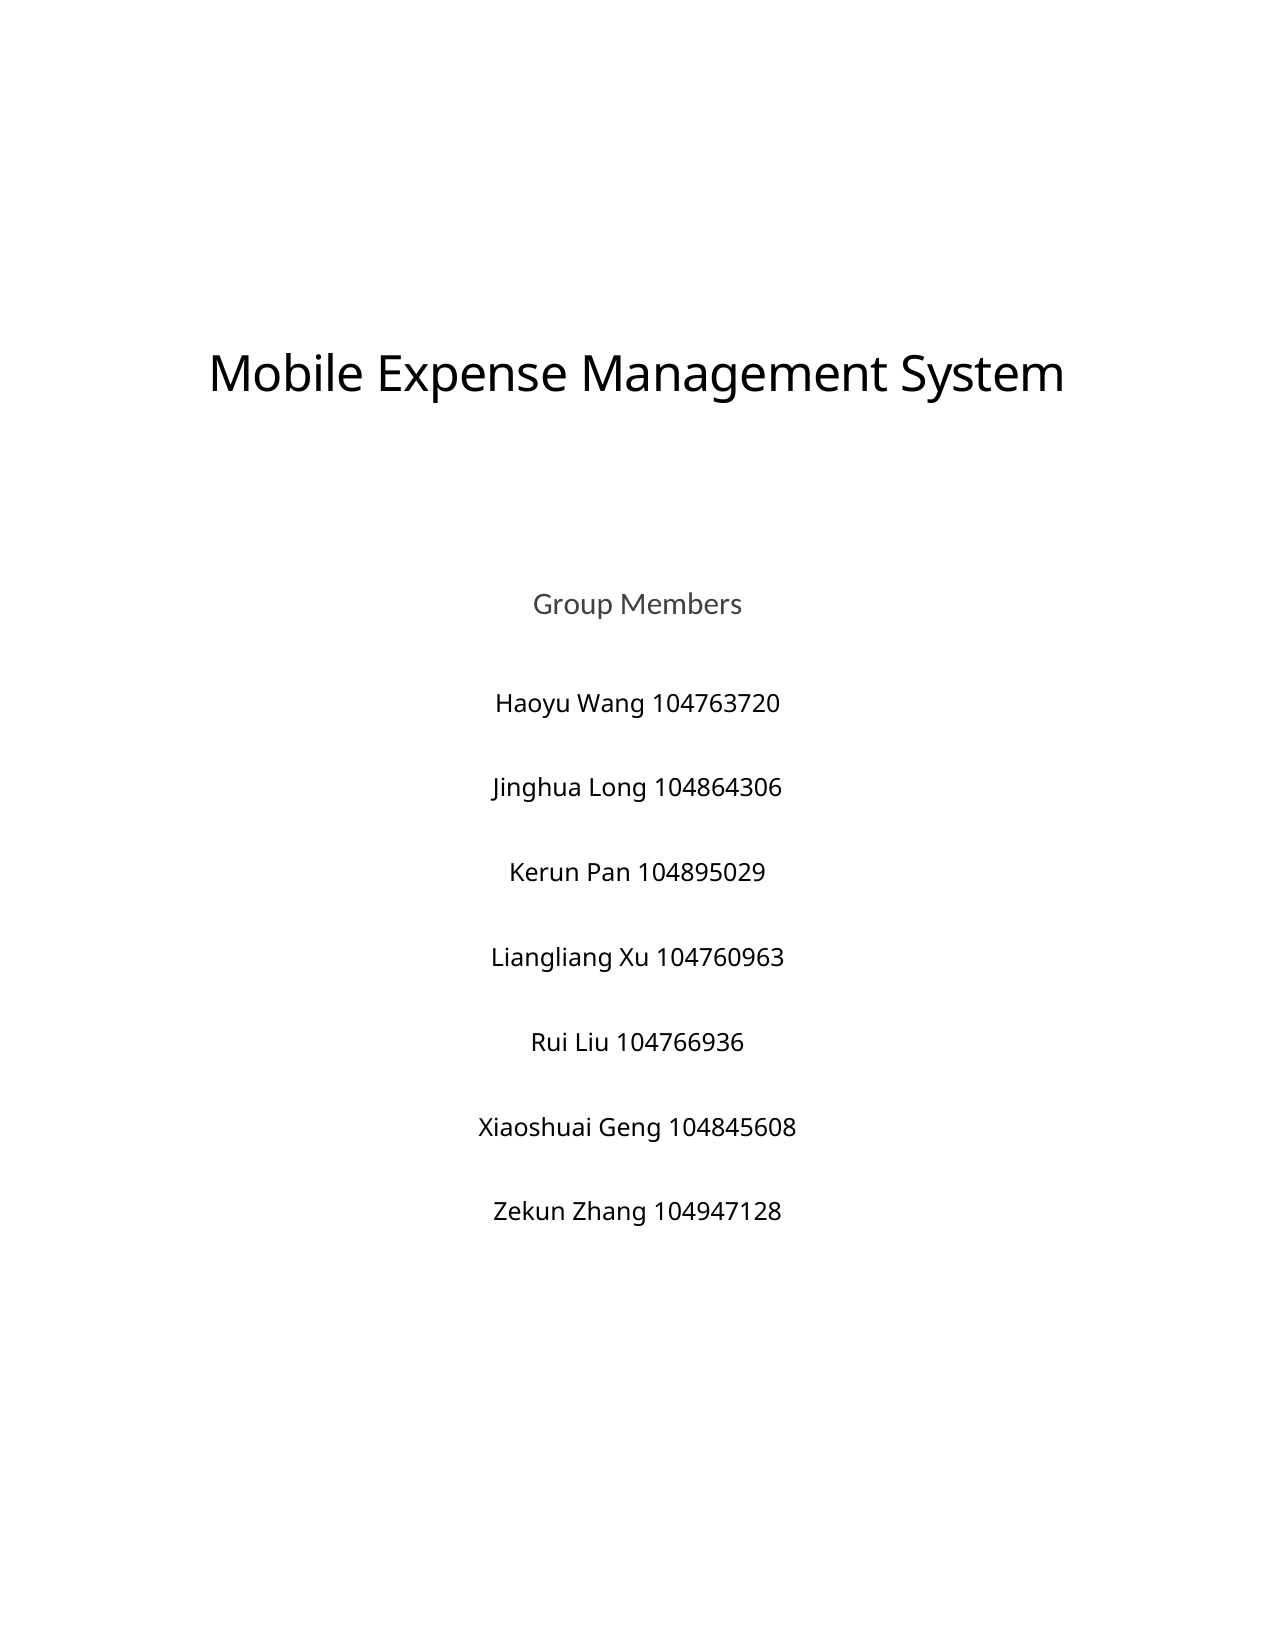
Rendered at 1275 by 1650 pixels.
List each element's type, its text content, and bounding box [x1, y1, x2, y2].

text Liangliang Xu 104760963 [187, 939, 1087, 974]
text Zekun Zhang 104947128 [187, 1194, 1087, 1228]
title Mobile Expense Management System [187, 337, 1087, 406]
subtitle Group Members [187, 584, 1087, 622]
text Rui Liu 104766936 [187, 1024, 1087, 1058]
text Jinghua Long 104864306 [187, 770, 1087, 804]
text Xiaoshuai Geng 104845608 [187, 1109, 1087, 1143]
text Kerun Pan 104895029 [187, 855, 1087, 889]
text Haoyu Wang 104763720 [187, 685, 1087, 719]
